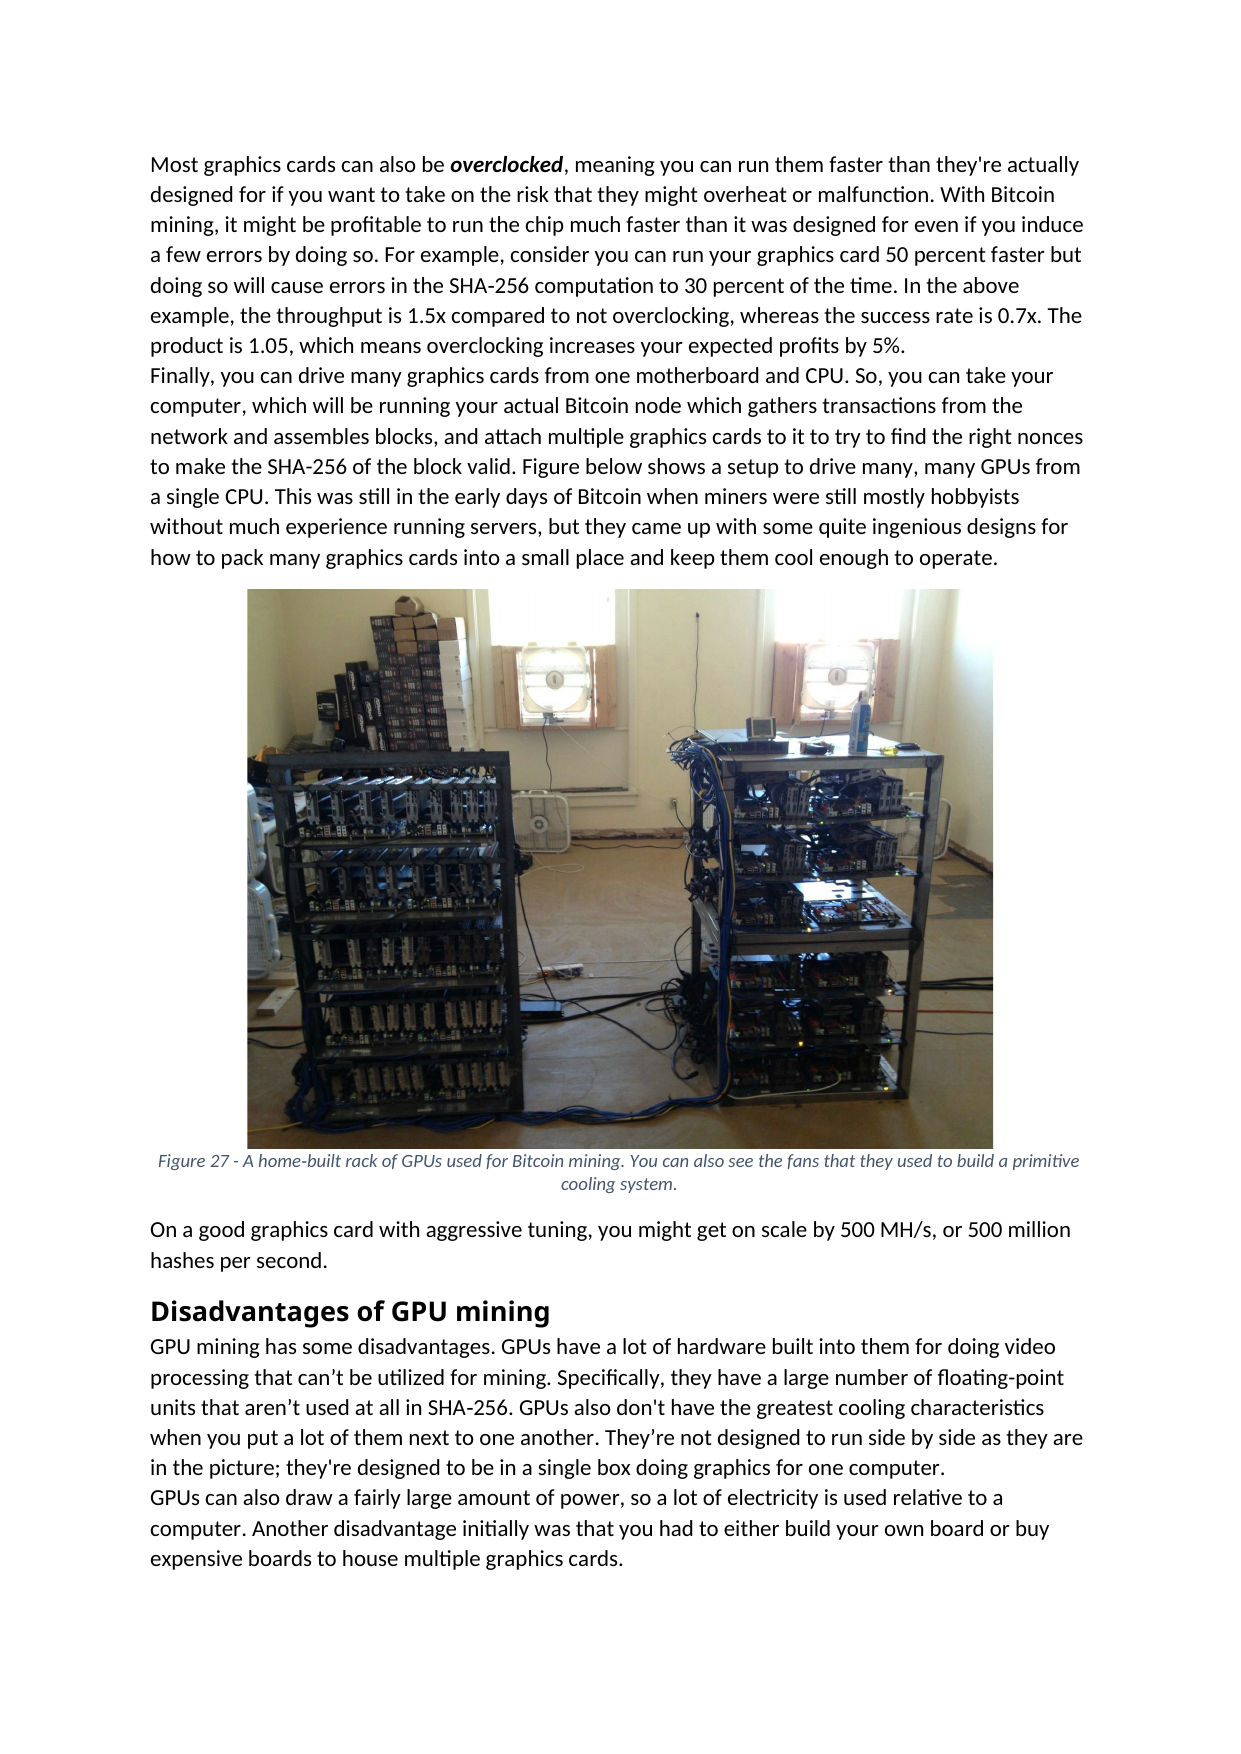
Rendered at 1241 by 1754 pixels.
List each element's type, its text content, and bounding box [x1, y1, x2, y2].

text On a good graphics card with aggressive tuning, you might get on scale by 500 MH/s, or 500 million hashes per second. [150, 1216, 1090, 1274]
subtitle Disadvantages of GPU mining [150, 1293, 1090, 1329]
text Figure - A home‐built rack of GPUs used for Bitcoin mining. You can also see the fans that they used to build a primitive cooling system. [150, 1149, 1090, 1195]
text GPUs can also draw a fairly large amount of power, so a lot of electricity is used relative to a computer. Another disadvantage initially was that you had to either build your own board or buy expensive boards to house multiple graphics cards. [150, 1483, 1090, 1572]
text Finally, you can drive many graphics cards from one motherboard and CPU. So, you can take your computer, which will be running your actual Bitcoin node which gathers transactions from the network and assembles blocks, and attach multiple graphics cards to it to try to find the right nonces to make the SHA-256 of the block valid. Figure below shows a setup to drive many, many GPUs from a single CPU. This was still in the early days of Bitcoin when miners were still mostly hobbyists without much experience running servers, but they came up with some quite ingenious designs for how to pack many graphics cards into a small place and keep them cool enough to operate. [150, 361, 1090, 571]
text Most graphics cards can also be overclocked, meaning you can run them faster than they're actually designed for if you want to take on the risk that they might overheat or malfunction. With Bitcoin mining, it might be profitable to run the chip much faster than it was designed for even if you induce a few errors by doing so. For example, consider you can run your graphics card 50 percent faster but doing so will cause errors in the SHA‐256 computation to 30 percent of the time. In the above example, the throughput is 1.5x compared to not overclocking, whereas the success rate is 0.7x. The product is 1.05, which means overclocking increases your expected profits by 5%. [150, 150, 1090, 359]
text GPU mining has some disadvantages. GPUs have a lot of hardware built into them for doing video processing that can’t be utilized for mining. Specifically, they have a large number of floating-point units that aren’t used at all in SHA‐256. GPUs also don't have the greatest cooling characteristics when you put a lot of them next to one another. They’re not designed to run side by side as they are in the picture; they're designed to be in a single box doing graphics for one computer. [150, 1332, 1090, 1481]
